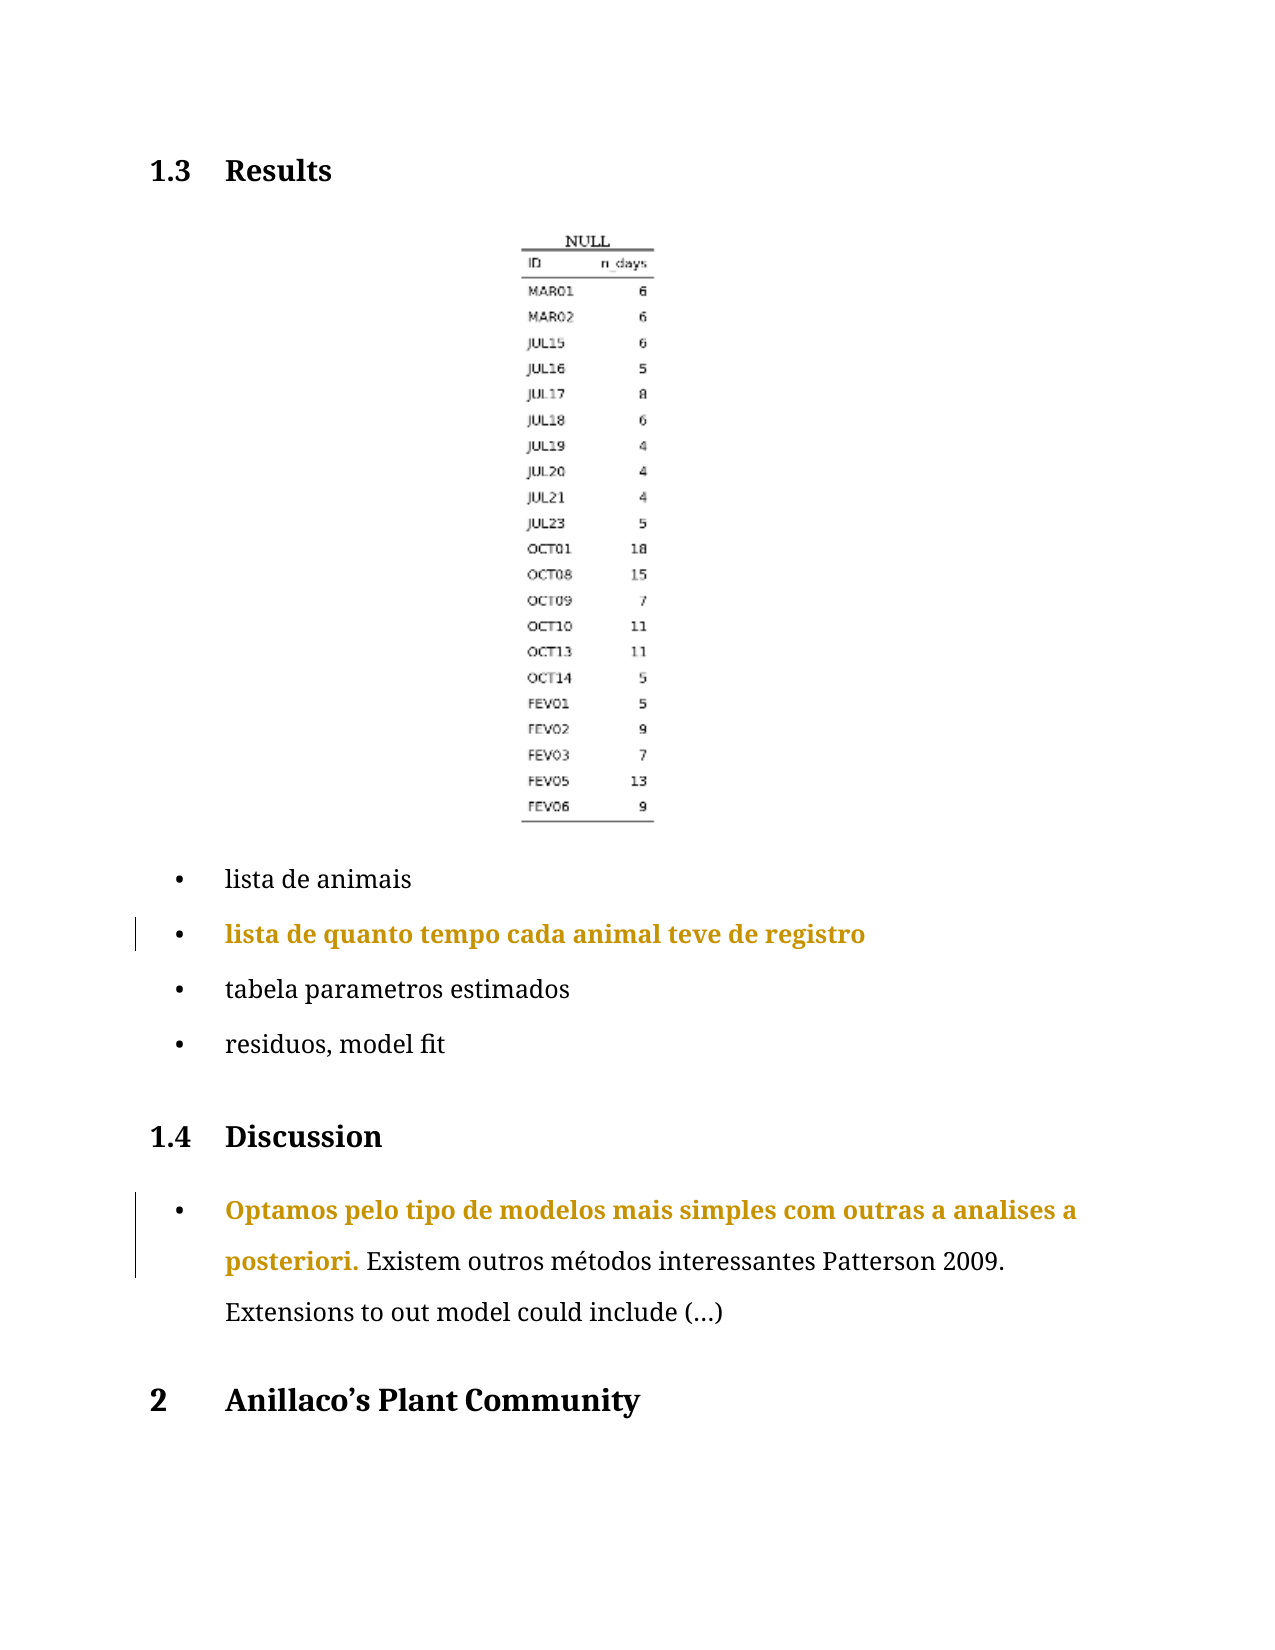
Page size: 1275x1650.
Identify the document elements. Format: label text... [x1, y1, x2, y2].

list lista de animais [175, 862, 1125, 896]
list Optamos pelo tipo de modelos mais simples com outras a analises a posteriori. Existem outros métodos interessantes Patterson 2009. Extensions to out model could include (…) [175, 1192, 1125, 1328]
subtitle 2 Anillaco’s Plant Community [150, 1381, 1125, 1419]
subtitle 1.3 Results [150, 150, 1125, 190]
subtitle 1.4 Discussion [150, 1117, 1125, 1156]
picture [209, 225, 967, 832]
list residuos, model fit [175, 1027, 1125, 1061]
list lista de quanto tempo cada animal teve de registro [175, 917, 1125, 951]
list tabela parametros estimados [175, 972, 1125, 1006]
